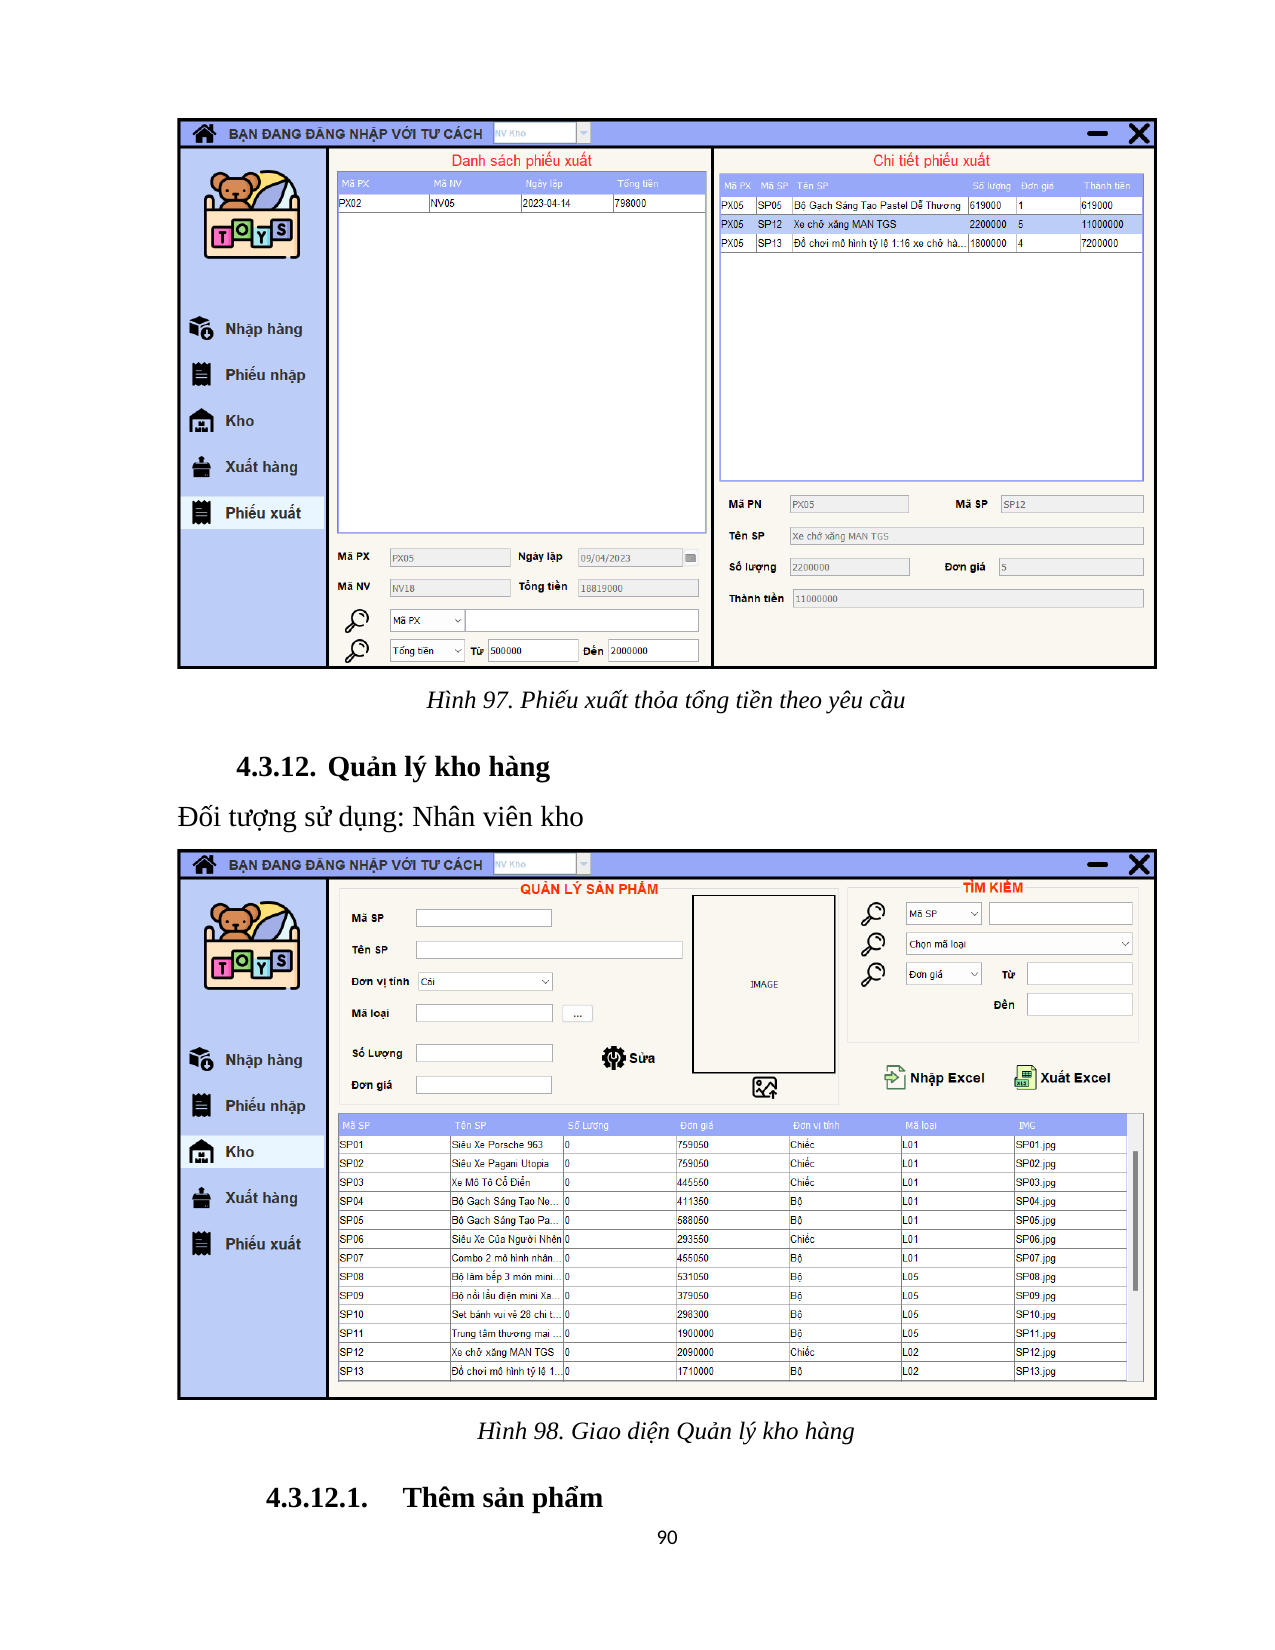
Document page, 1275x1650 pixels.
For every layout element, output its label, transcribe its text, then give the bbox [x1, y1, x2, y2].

text Đối tượng sử dụng: Nhân viên kho [177, 799, 1157, 833]
picture [177, 849, 1157, 1400]
list Thêm sản phẩm [266, 1480, 1157, 1514]
list Quản lý kho hàng [236, 749, 1157, 782]
picture [177, 118, 1157, 669]
